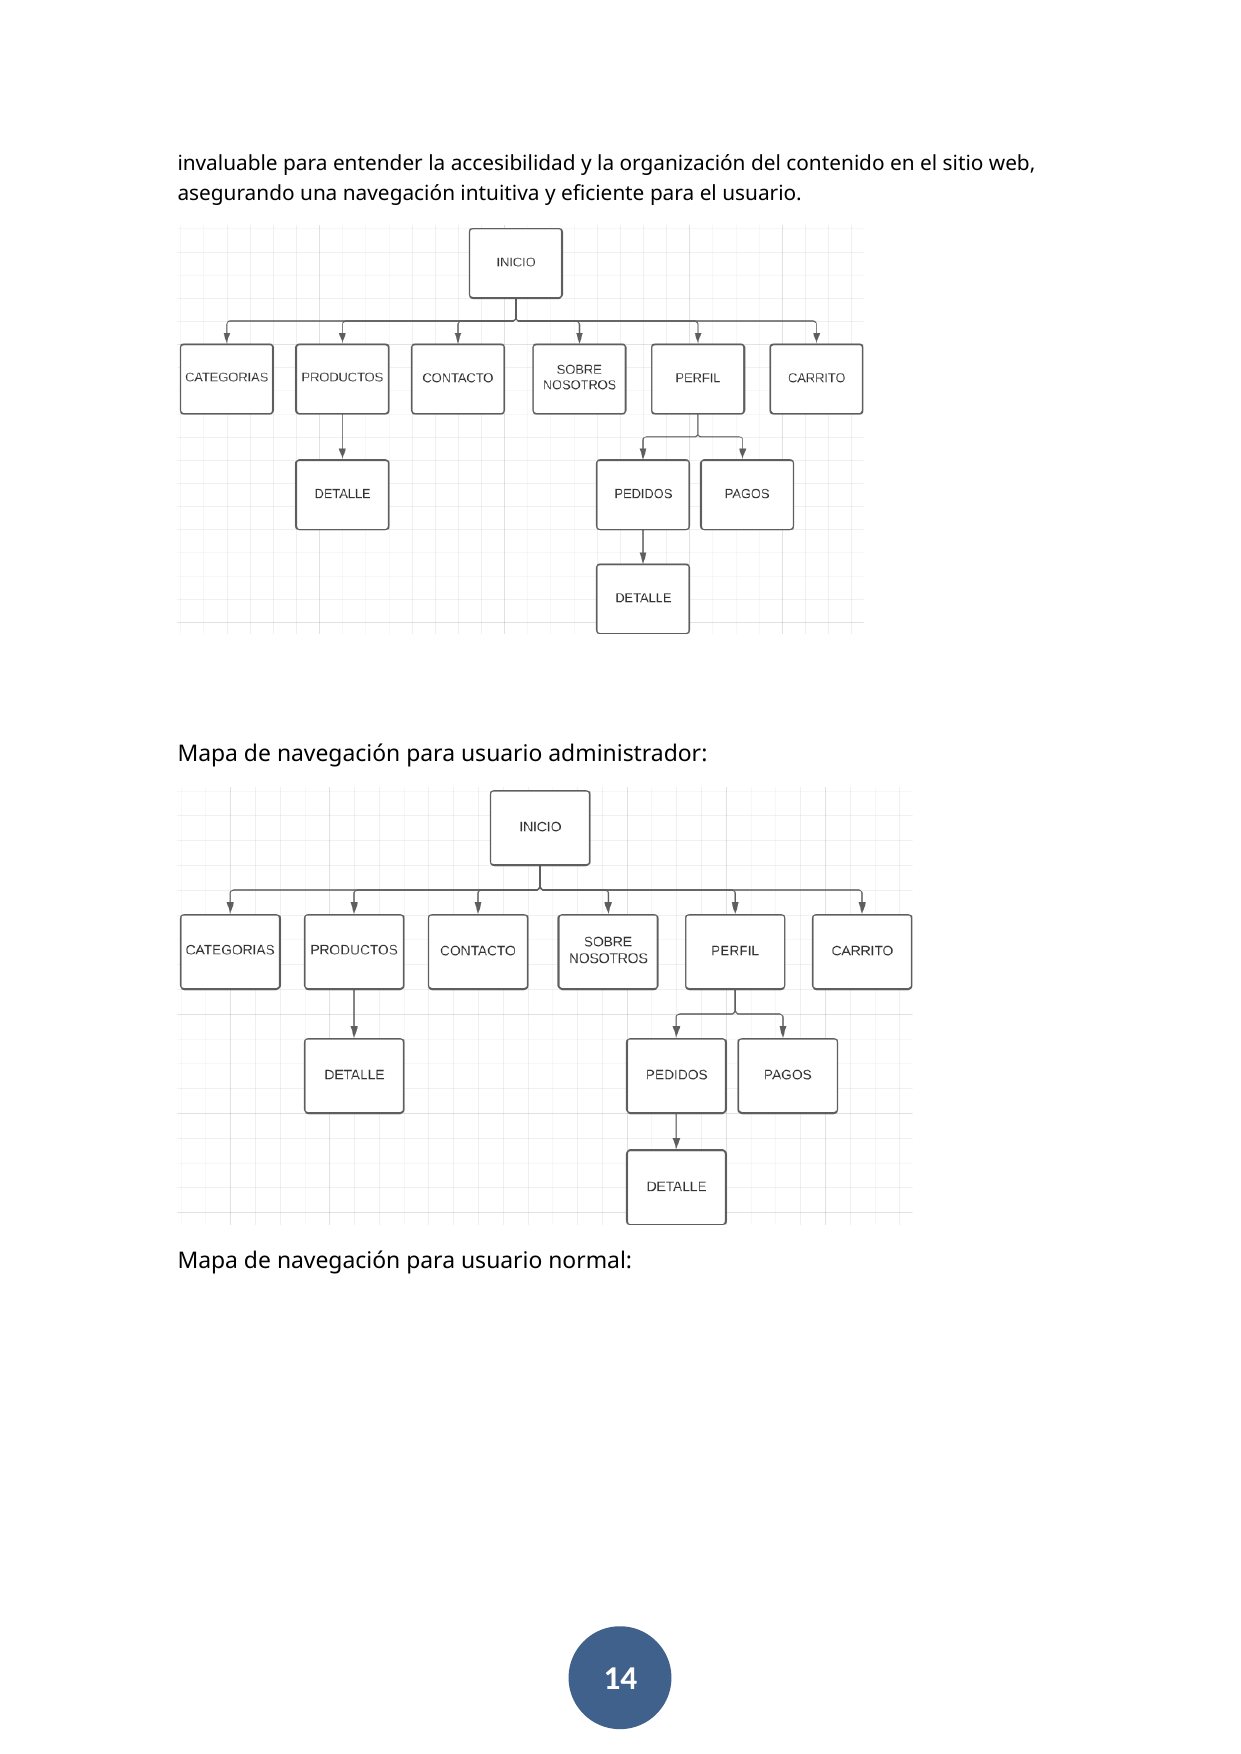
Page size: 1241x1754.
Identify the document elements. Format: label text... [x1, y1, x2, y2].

picture [177, 787, 913, 1225]
text Mapa de navegación para usuario administrador: [177, 737, 1063, 768]
text Mapa de navegación para usuario normal: [177, 1244, 1063, 1275]
picture [177, 225, 864, 634]
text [177, 148, 1063, 207]
